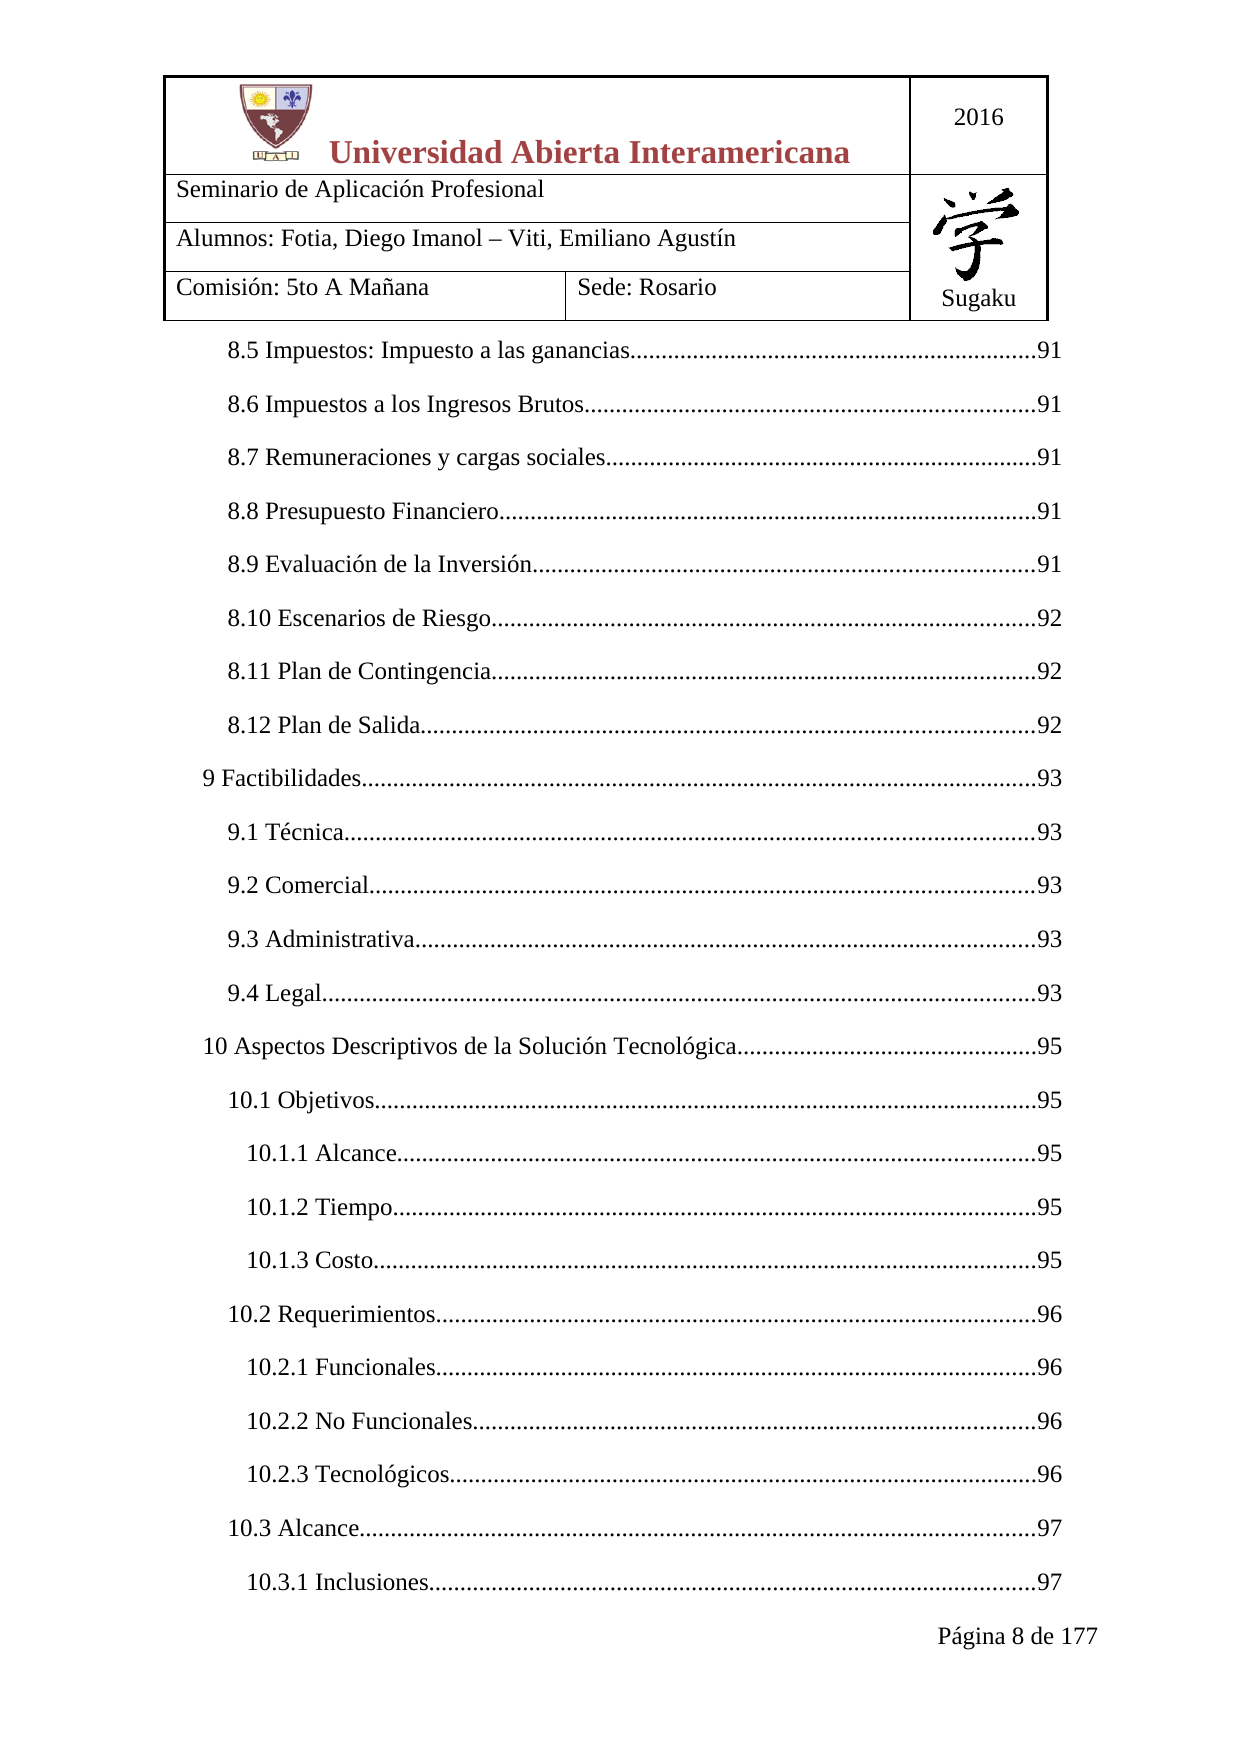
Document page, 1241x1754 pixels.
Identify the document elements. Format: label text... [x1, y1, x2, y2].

text 10.1.2 Tiempo 95 [246, 1192, 1063, 1221]
text 10.2.2 No Funcionales 96 [246, 1406, 1063, 1435]
text 10.3.1 Inclusiones 97 [246, 1567, 1063, 1595]
text 9.2 Comercial 93 [227, 871, 1063, 899]
text 9.3 Administrativa 93 [227, 924, 1063, 953]
text 8.6 Impuestos a los Ingresos Brutos 91 [227, 389, 1063, 417]
text 8.10 Escenarios de Riesgo 92 [227, 603, 1063, 632]
text 8.12 Plan de Salida 92 [227, 710, 1063, 739]
text 8.7 Remuneraciones y cargas sociales 91 [227, 442, 1063, 471]
picture [223, 78, 329, 164]
text 10.2.3 Tecnológicos 96 [246, 1459, 1063, 1488]
text 10 Aspectos Descriptivos de la Solución Tecnológica 95 [202, 1031, 1063, 1060]
text 10.1.1 Alcance 95 [246, 1138, 1063, 1167]
text 10.2.1 Funcionales 96 [246, 1352, 1063, 1381]
text 10.1 Objetivos 95 [227, 1085, 1063, 1113]
text 8.8 Presupuesto Financiero 91 [227, 496, 1063, 524]
text 8.5 Impuestos: Impuesto a las ganancias 91 [227, 148, 1063, 364]
text 9.4 Legal 93 [227, 978, 1063, 1006]
text 10.1.3 Costo 95 [246, 1245, 1063, 1274]
text 8.9 Evaluación de la Inversión 91 [227, 549, 1063, 578]
text 9 Factibilidades 93 [202, 763, 1063, 792]
text 9.1 Técnica 93 [227, 817, 1063, 846]
picture [927, 181, 1030, 284]
text 8.11 Plan de Contingencia 92 [227, 656, 1063, 685]
text 10.3 Alcance 97 [227, 1513, 1063, 1542]
text 10.2 Requerimientos 96 [227, 1299, 1063, 1328]
